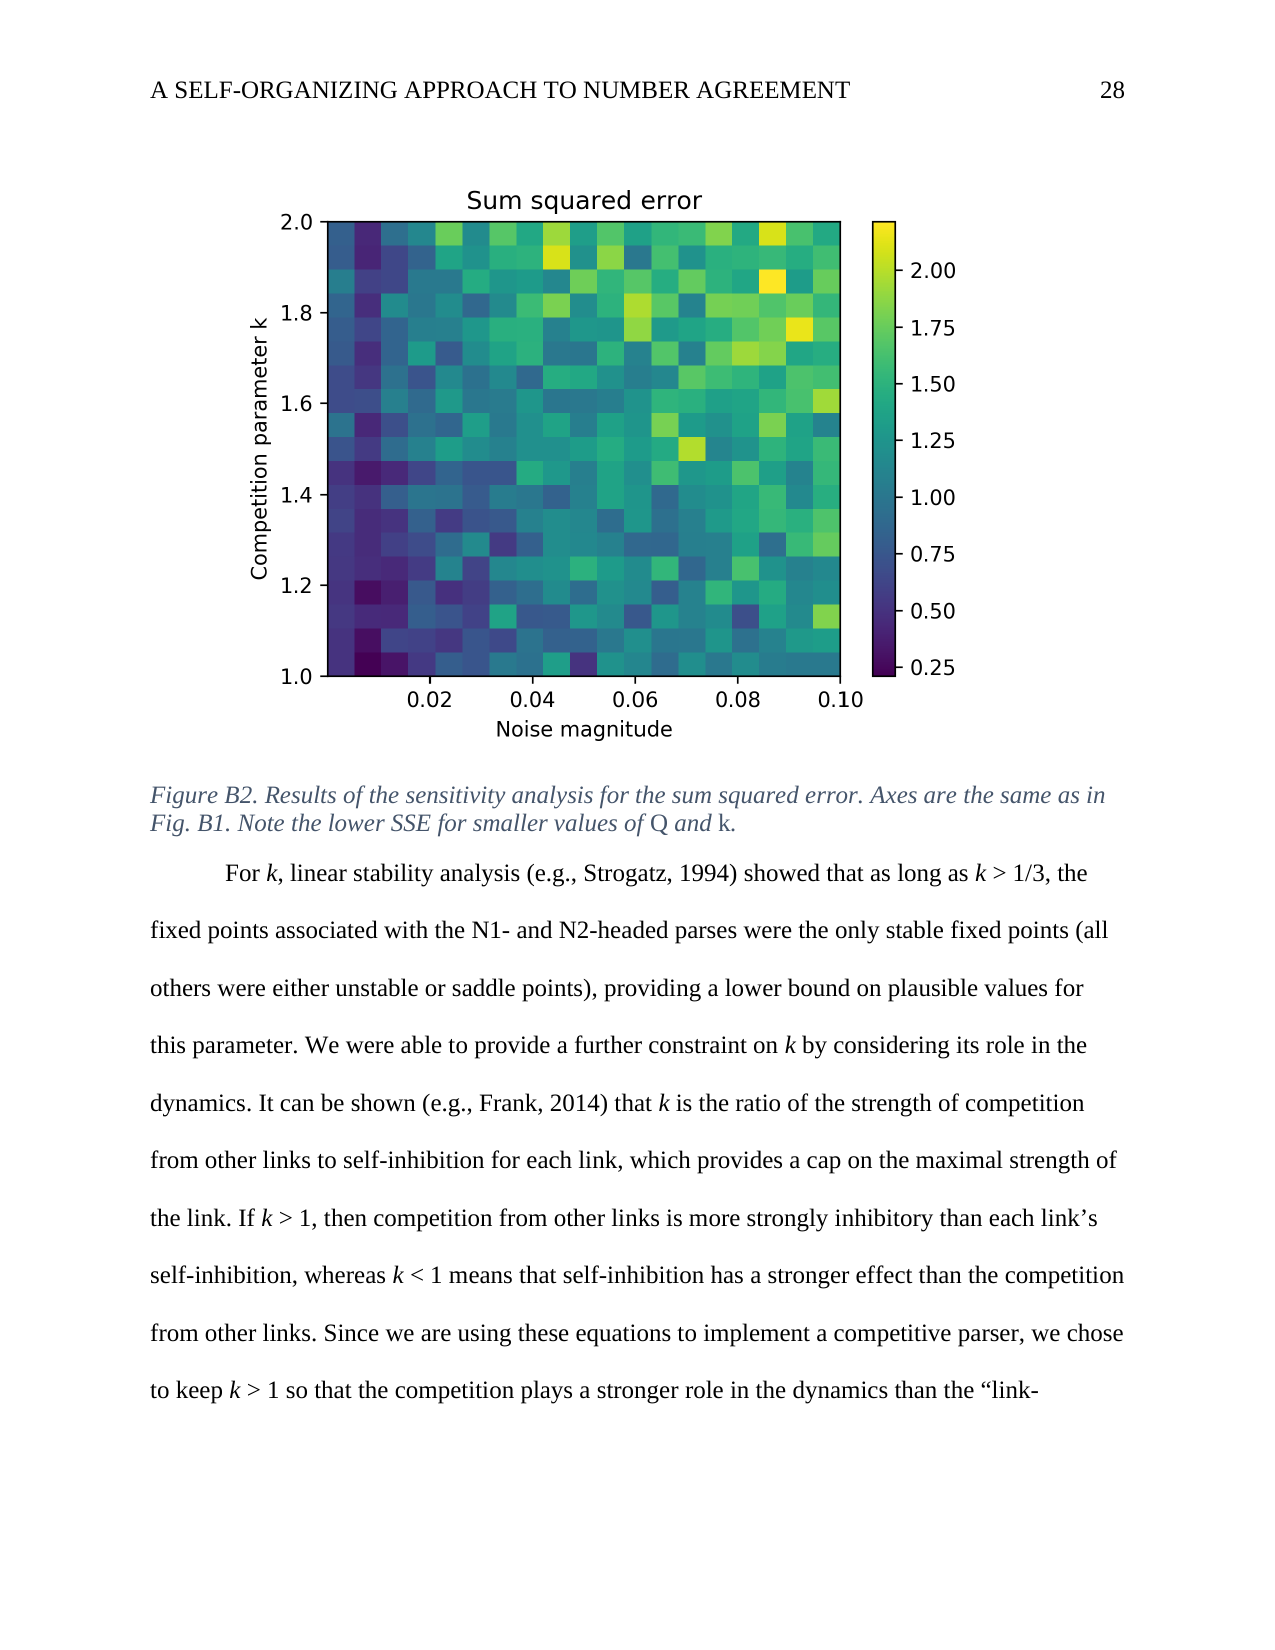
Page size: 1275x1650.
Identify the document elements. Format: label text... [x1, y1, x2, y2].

picture [224, 150, 1051, 751]
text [150, 858, 1125, 1404]
text Figure B2. Results of the sensitivity analysis for the sum squared error. Axes are the same as in Fig. B1. Note the lower SSE for smaller values of Q and k. [150, 780, 1125, 837]
